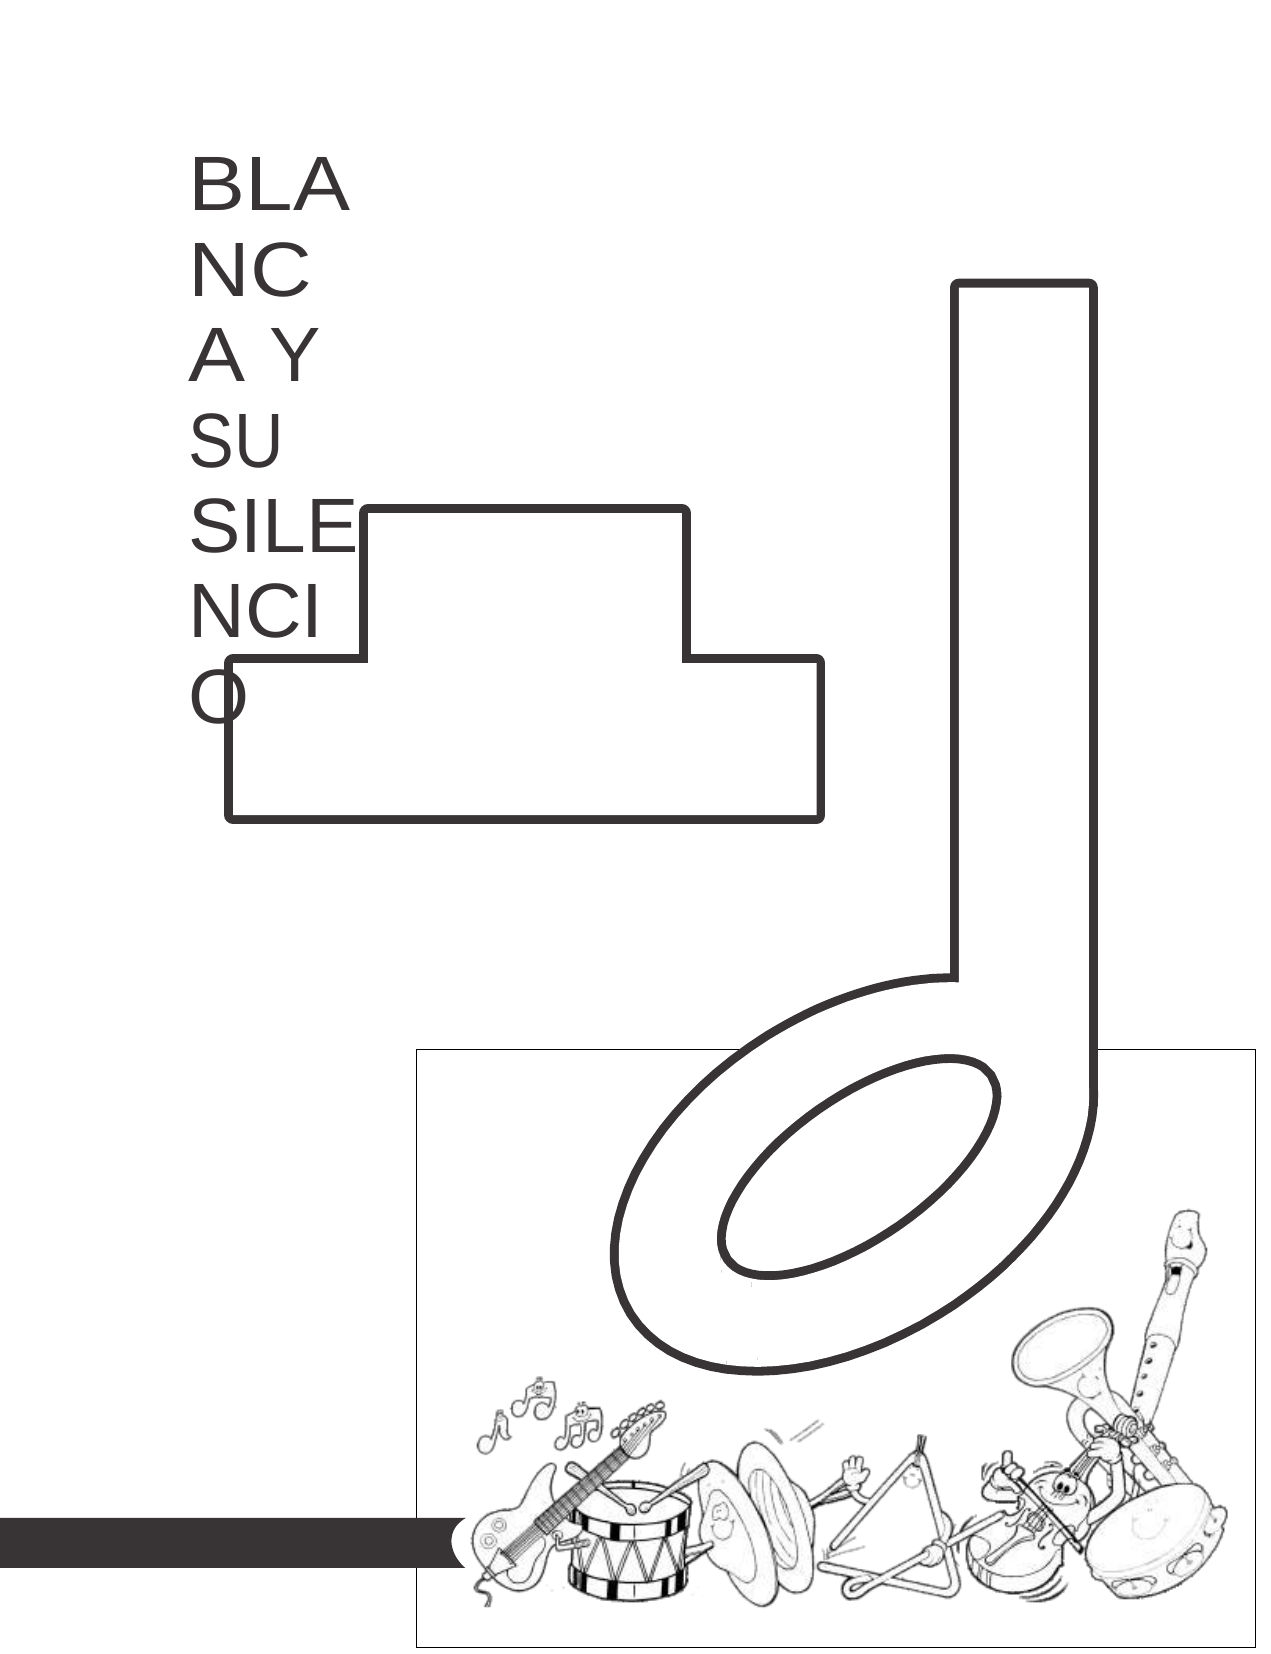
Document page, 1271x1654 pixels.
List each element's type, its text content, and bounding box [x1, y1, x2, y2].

text BLANCA Y SU SILENCIO [188, 139, 363, 737]
picture [417, 1050, 1255, 1647]
picture [726, 1063, 992, 1271]
